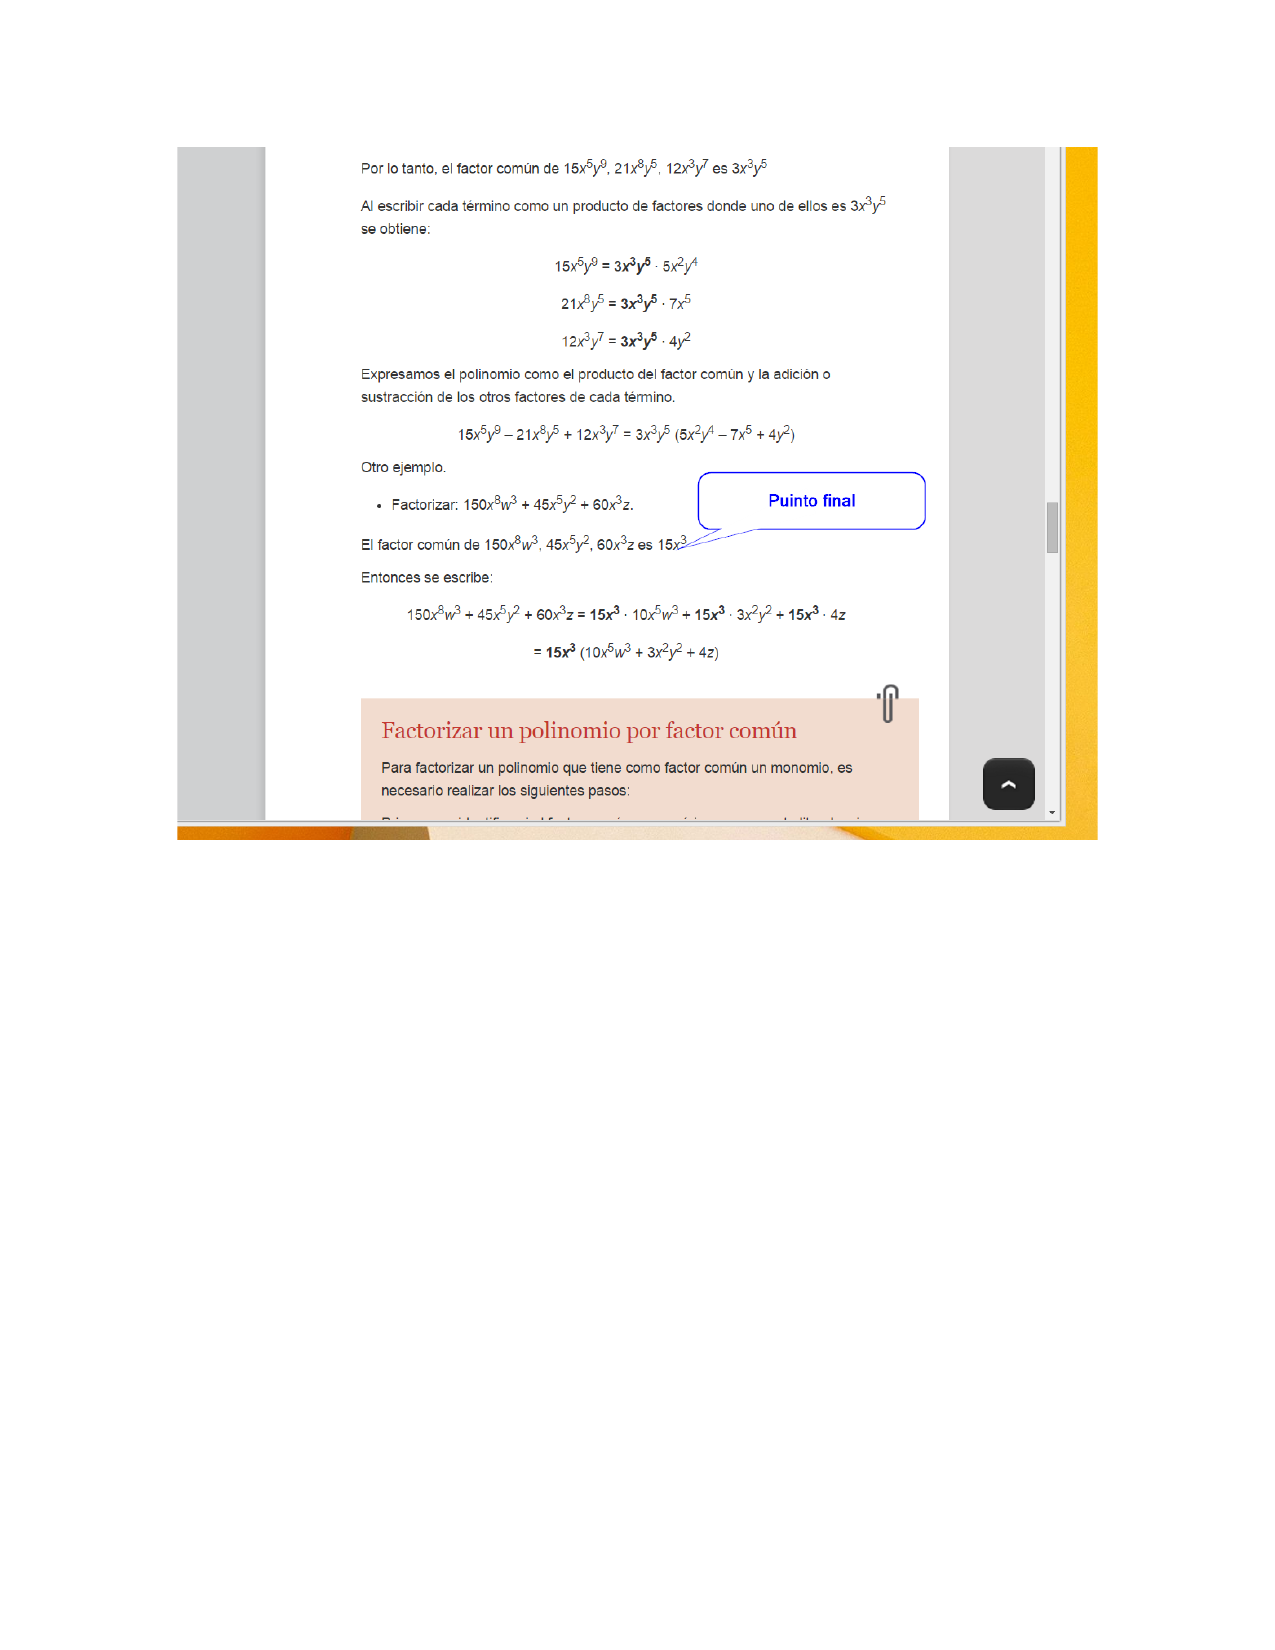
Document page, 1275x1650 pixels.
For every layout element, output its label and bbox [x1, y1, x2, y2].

picture [177, 147, 1098, 840]
